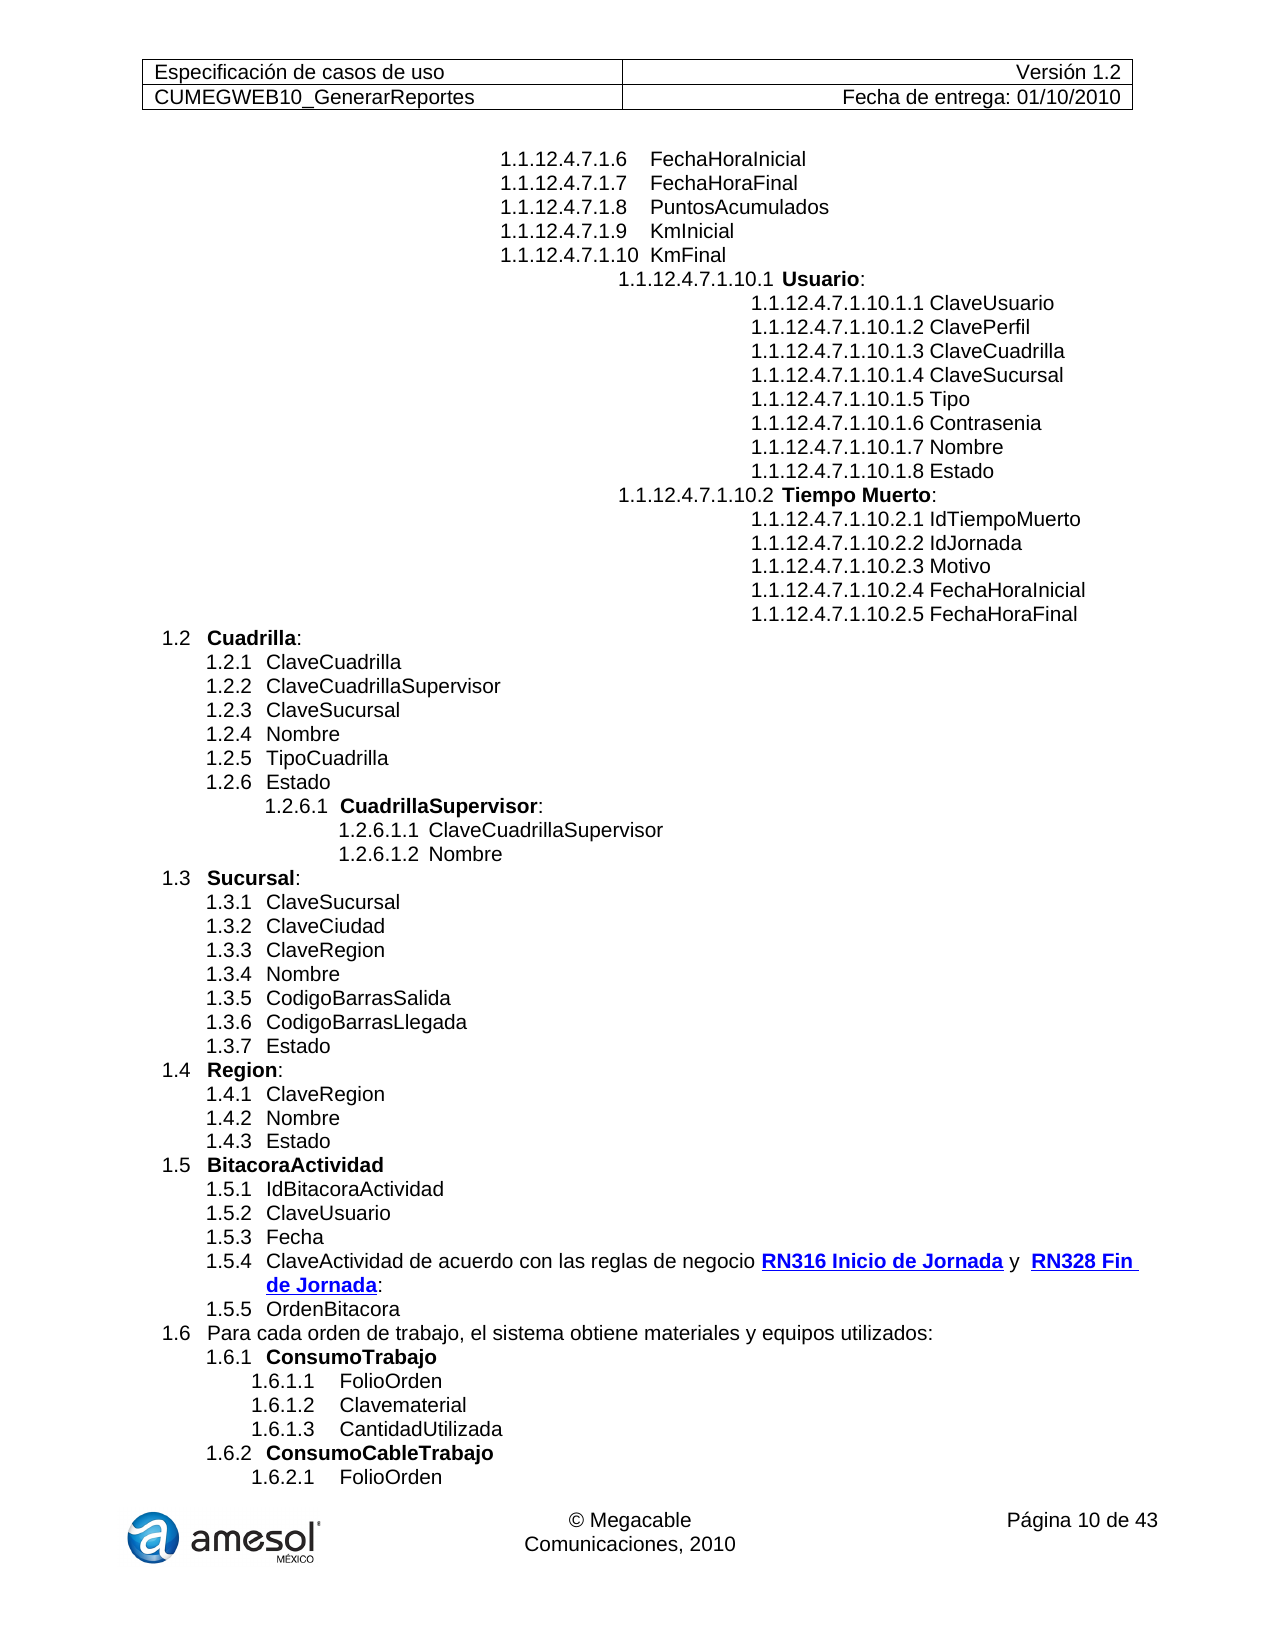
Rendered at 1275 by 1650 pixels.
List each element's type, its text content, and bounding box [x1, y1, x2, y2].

list ClavePerfil [751, 315, 1157, 339]
list Para cada orden de trabajo, el sistema obtiene materiales y equipos utilizados: [162, 1321, 1157, 1345]
list Nombre [206, 962, 1157, 986]
list CodigoBarrasSalida [206, 986, 1157, 1009]
list Clavematerial [193, 1393, 1157, 1417]
list Tipo [751, 387, 1157, 411]
list Fecha [206, 1225, 1157, 1249]
list Sucursal: [162, 866, 1157, 890]
list Nombre [338, 842, 1157, 866]
list Cuadrilla: [162, 626, 1157, 650]
list ClaveCiudad [206, 914, 1157, 938]
list ClaveSucursal [751, 363, 1157, 387]
list Contrasenia [751, 411, 1157, 434]
list ConsumoCableTrabajo [206, 1441, 1157, 1465]
list ClaveUsuario [751, 291, 1157, 315]
list KmInicial [500, 219, 1157, 243]
list IdBitacoraActividad [206, 1177, 1157, 1201]
list ClaveCuadrilla [751, 339, 1157, 363]
list Usuario: [618, 267, 1157, 291]
list Region: [162, 1057, 1157, 1081]
list FechaHoraInicial [751, 578, 1157, 602]
list PuntosAcumulados [500, 195, 1157, 219]
list FolioOrden [193, 1465, 1157, 1489]
list ConsumoTrabajo [206, 1345, 1157, 1369]
list Nombre [206, 722, 1157, 746]
list ClaveCuadrilla [206, 650, 1157, 674]
list CuadrillaSupervisor: [264, 794, 1157, 818]
list BitacoraActividad [162, 1153, 1157, 1177]
list CodigoBarrasLlegada [206, 1009, 1157, 1033]
list ClaveRegion [206, 938, 1157, 962]
list Estado [206, 1033, 1157, 1057]
list TipoCuadrilla [206, 746, 1157, 770]
list Estado [751, 458, 1157, 482]
list ClaveActividad de acuerdo con las reglas de negocio RN316 Inicio de Jornada y RN328 Fin de Jornada: [206, 1249, 1157, 1297]
list ClaveCuadrillaSupervisor [206, 674, 1157, 698]
list IdJornada [751, 530, 1157, 554]
list ClaveUsuario [206, 1201, 1157, 1225]
list FechaHoraFinal [751, 602, 1157, 626]
list FolioOrden [193, 1369, 1157, 1393]
list ClaveCuadrillaSupervisor [338, 818, 1157, 842]
list IdTiempoMuerto [751, 506, 1157, 530]
list Nombre [751, 434, 1157, 458]
list ClaveSucursal [206, 698, 1157, 722]
list ClaveSucursal [206, 890, 1157, 914]
list KmFinal [500, 243, 1157, 267]
list Estado [206, 770, 1157, 794]
list FechaHoraInicial [500, 147, 1157, 171]
list Nombre [206, 1105, 1157, 1129]
picture [117, 1507, 321, 1567]
list OrdenBitacora [206, 1297, 1157, 1321]
list FechaHoraFinal [500, 171, 1157, 195]
list Motivo [751, 554, 1157, 578]
list Tiempo Muerto: [618, 482, 1157, 506]
list CantidadUtilizada [193, 1417, 1157, 1441]
list Estado [206, 1129, 1157, 1153]
list ClaveRegion [206, 1081, 1157, 1105]
